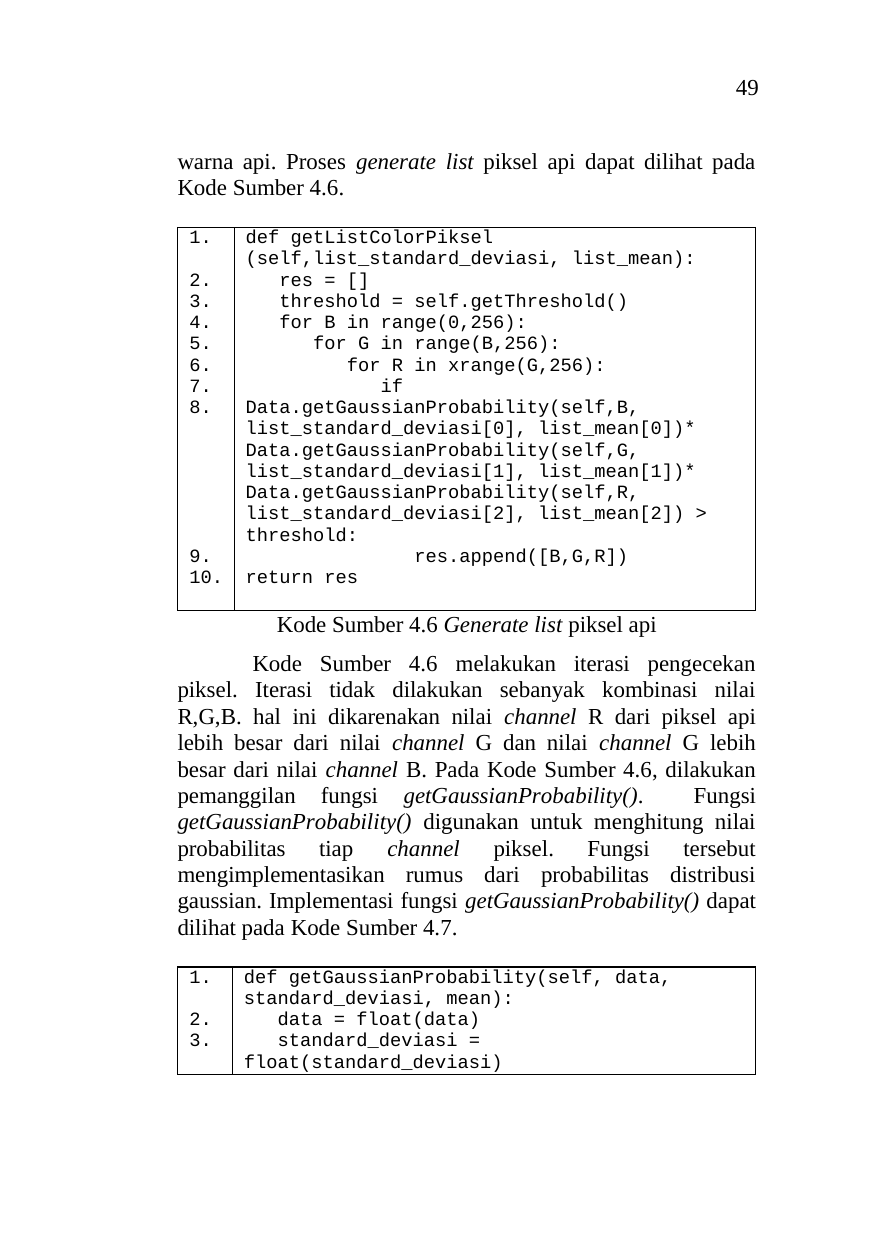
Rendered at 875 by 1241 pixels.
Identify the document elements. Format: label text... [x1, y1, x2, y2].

text Kode Sumber 4.6 melakukan iterasi pengecekan piksel. Iterasi tidak dilakukan sebanyak kombinasi nilai R,G,B. hal ini dikarenakan nilai channel R dari piksel api lebih besar dari nilai channel G dan nilai channel G lebih besar dari nilai channel B. Pada Kode Sumber 4.6, dilakukan pemanggilan fungsi getGaussianProbability(). Fungsi getGaussianProbability() digunakan untuk menghitung nilai probabilitas tiap channel piksel. Fungsi tersebut mengimplementasikan rumus dari probabilitas distribusi gaussian. Implementasi fungsi getGaussianProbability() dapat dilihat pada Kode Sumber 4.7. [177, 650, 756, 940]
table_header 1. 2. 3. 4. 5. 6. 7. 8. 9. 10 [178, 968, 232, 1074]
table_header 1. 2. 3. 4. 5. 6. 7. 8. 9. 10. [178, 228, 234, 610]
text Kode Sumber 4.6 Generate list piksel api [177, 611, 756, 638]
table_header def getListColorPiksel (self,list_standard_deviasi, list_mean): res = [] threshold = self.getThreshold() for B in range(0,256): for G in range(B,256): for R in xrange(G,256): if Data.getGaussianProbability(self,B, list_standard_deviasi[0], list_mean[0])* Data.getGaussianProbability(self,G, list_standard_deviasi[1], list_mean[1])* Data.getGaussianProbability(self,R, list_standard_deviasi[2], list_mean[2]) > threshold: res.append([B,G,R]) return res [235, 228, 755, 610]
